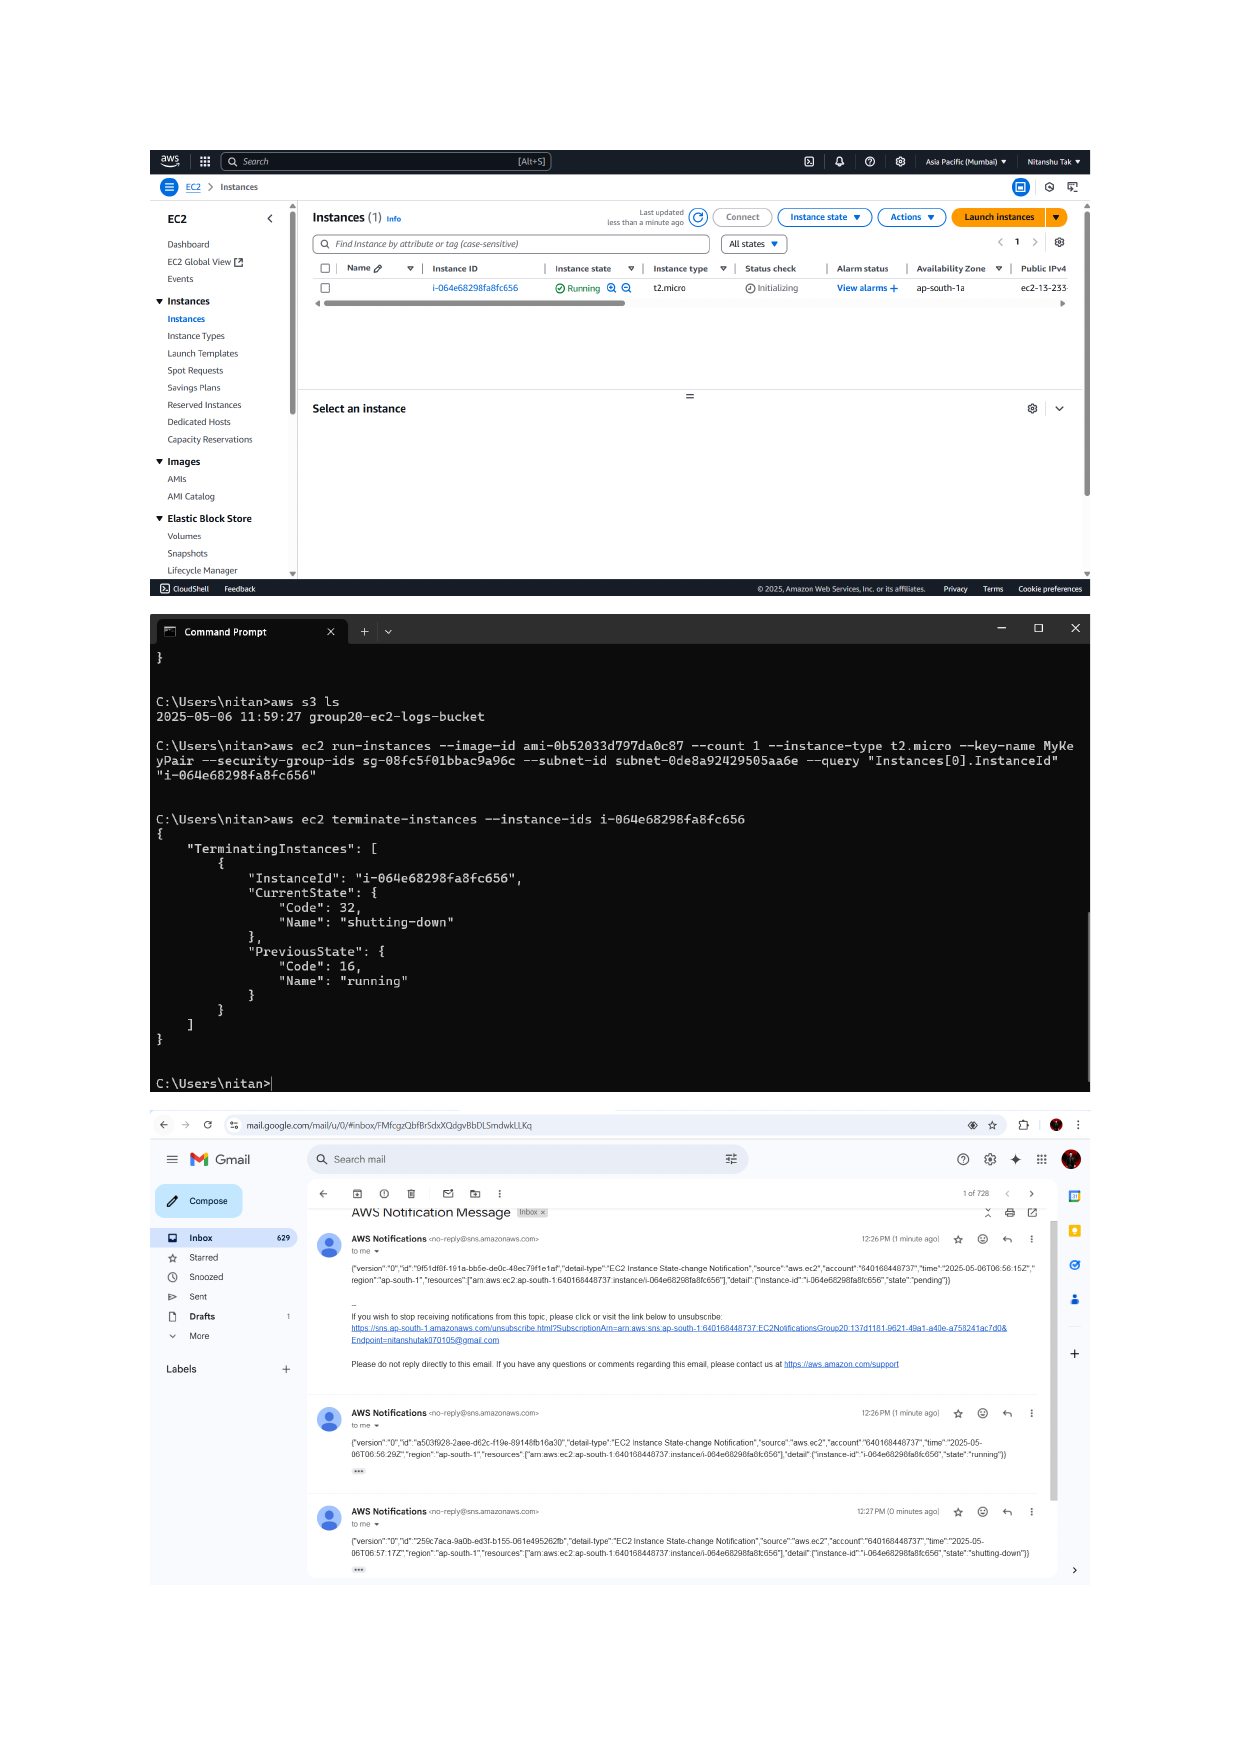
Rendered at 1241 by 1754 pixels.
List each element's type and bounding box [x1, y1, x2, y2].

picture [150, 614, 1091, 1092]
picture [150, 150, 1091, 596]
picture [150, 1110, 1091, 1585]
